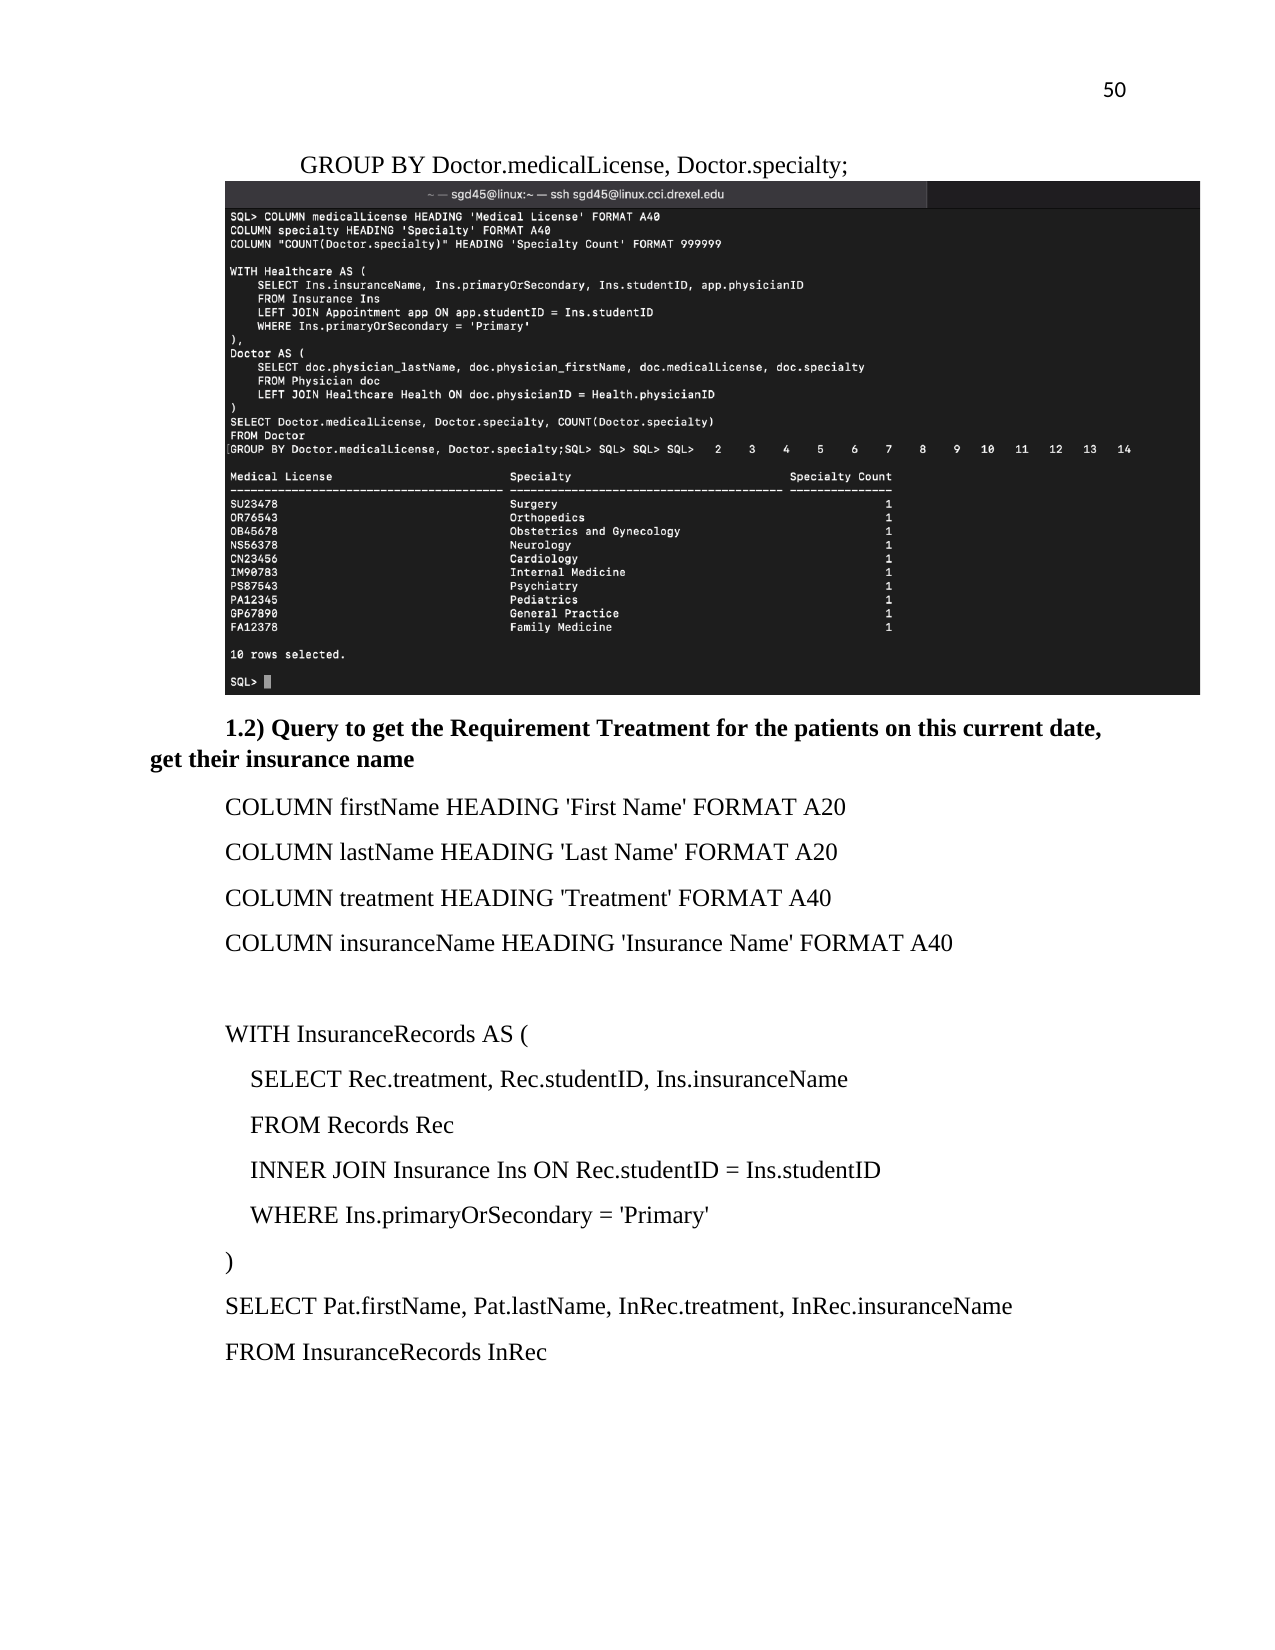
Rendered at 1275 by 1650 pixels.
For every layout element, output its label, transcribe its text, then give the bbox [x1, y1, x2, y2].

text WITH InsuranceRecords AS ( [225, 1019, 1125, 1048]
text COLUMN firstName HEADING 'First Name' FORMAT A20 [225, 792, 1125, 821]
text ) [225, 1246, 1125, 1275]
text COLUMN treatment HEADING 'Treatment' FORMAT A40 [225, 883, 1125, 911]
text 1.2) Query to get the Requirement Treatment for the patients on this current date, get their insurance name [150, 713, 1125, 773]
text FROM InsuranceRecords InRec [225, 1337, 1125, 1366]
text COLUMN insuranceName HEADING 'Insurance Name' FORMAT A40 [225, 928, 1125, 957]
text SELECT Pat.firstName, Pat.lastName, InRec.treatment, InRec.insuranceName [225, 1291, 1125, 1320]
text WHERE Ins.primaryOrSecondary = 'Primary' [225, 1201, 1125, 1229]
text INNER JOIN Insurance Ins ON Rec.studentID = Ins.studentID [225, 1155, 1125, 1184]
text SELECT Rec.treatment, Rec.studentID, Ins.insuranceName [225, 1064, 1125, 1093]
text GROUP BY Doctor.medicalLicense, Doctor.specialty; [225, 150, 1125, 181]
text FROM Records Rec [225, 1110, 1125, 1138]
picture [225, 181, 1200, 695]
text COLUMN lastName HEADING 'Last Name' FORMAT A20 [225, 837, 1125, 866]
